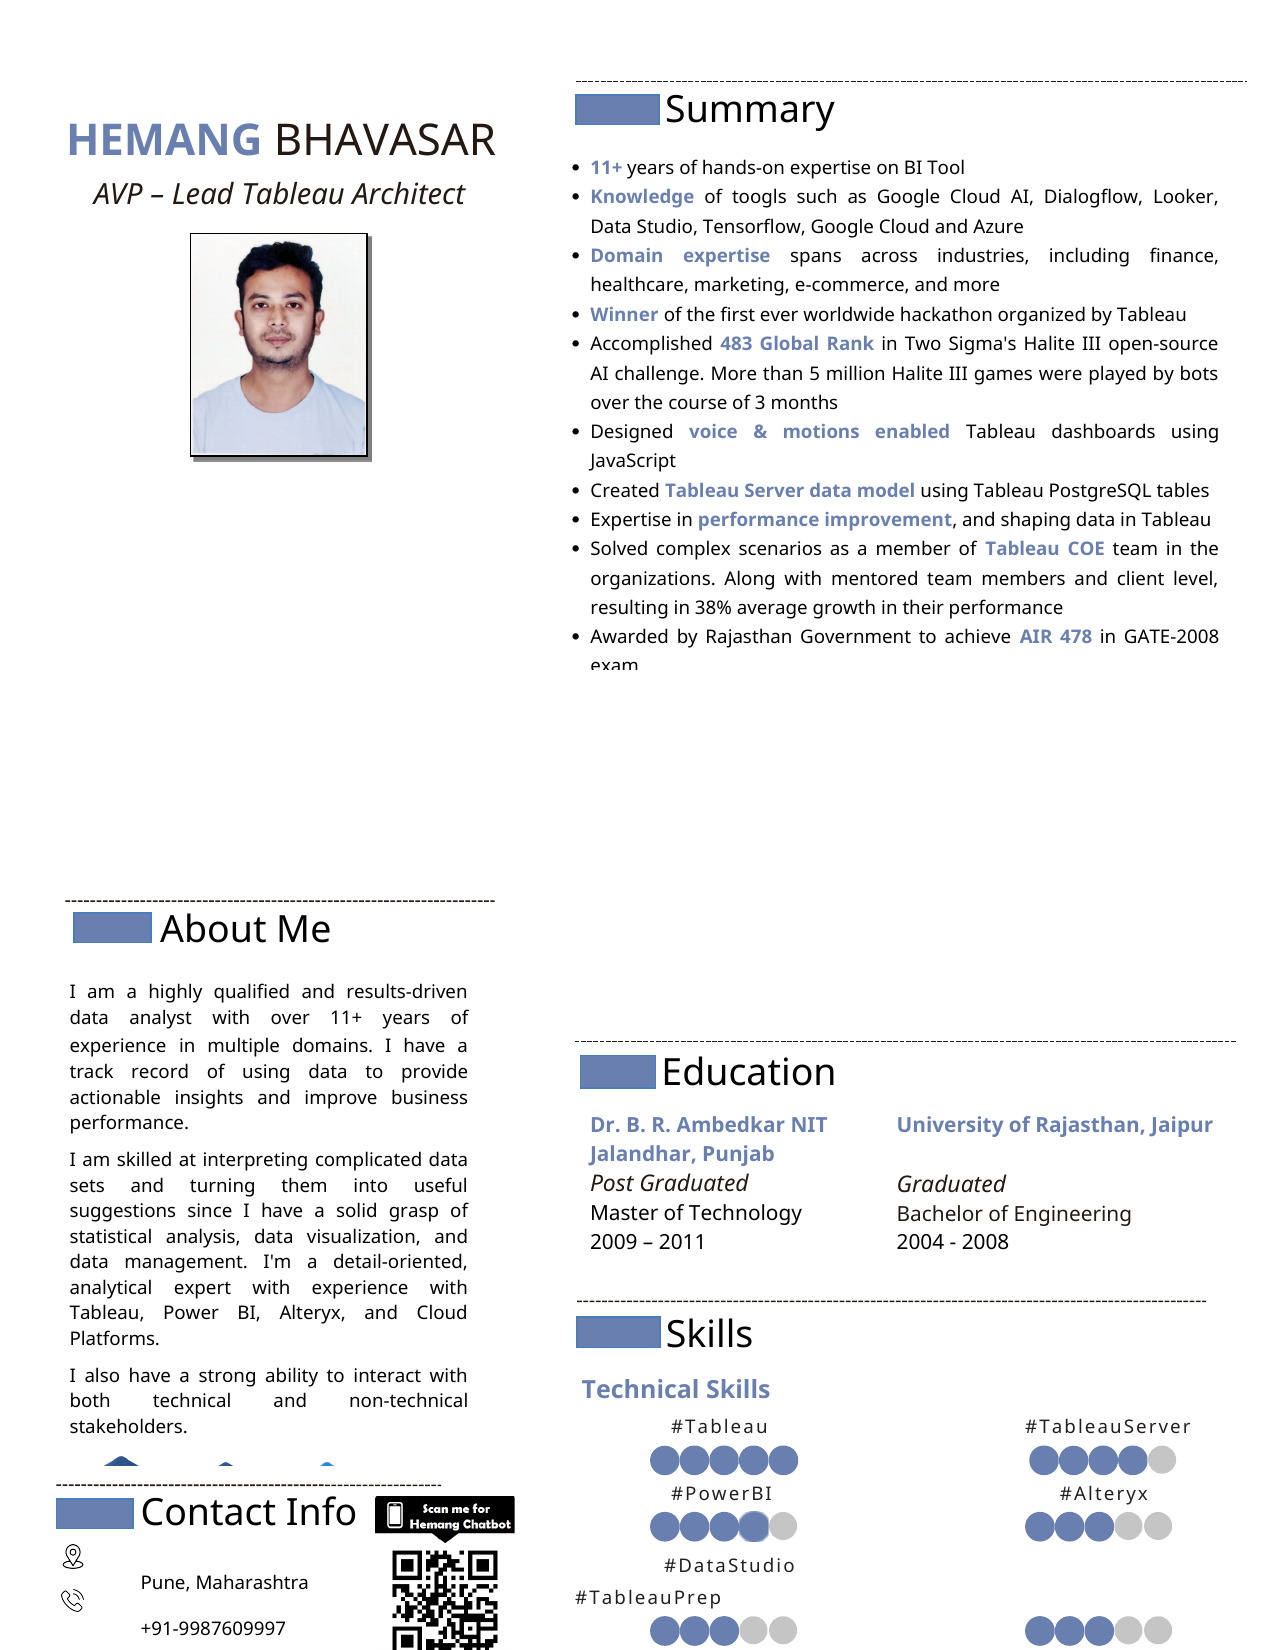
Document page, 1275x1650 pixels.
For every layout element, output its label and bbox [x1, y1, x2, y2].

picture [176, 1458, 274, 1466]
picture [191, 234, 366, 455]
picture [61, 1544, 85, 1569]
picture [69, 1452, 172, 1466]
picture [61, 1589, 84, 1612]
picture [375, 1496, 515, 1650]
picture [278, 1458, 375, 1466]
